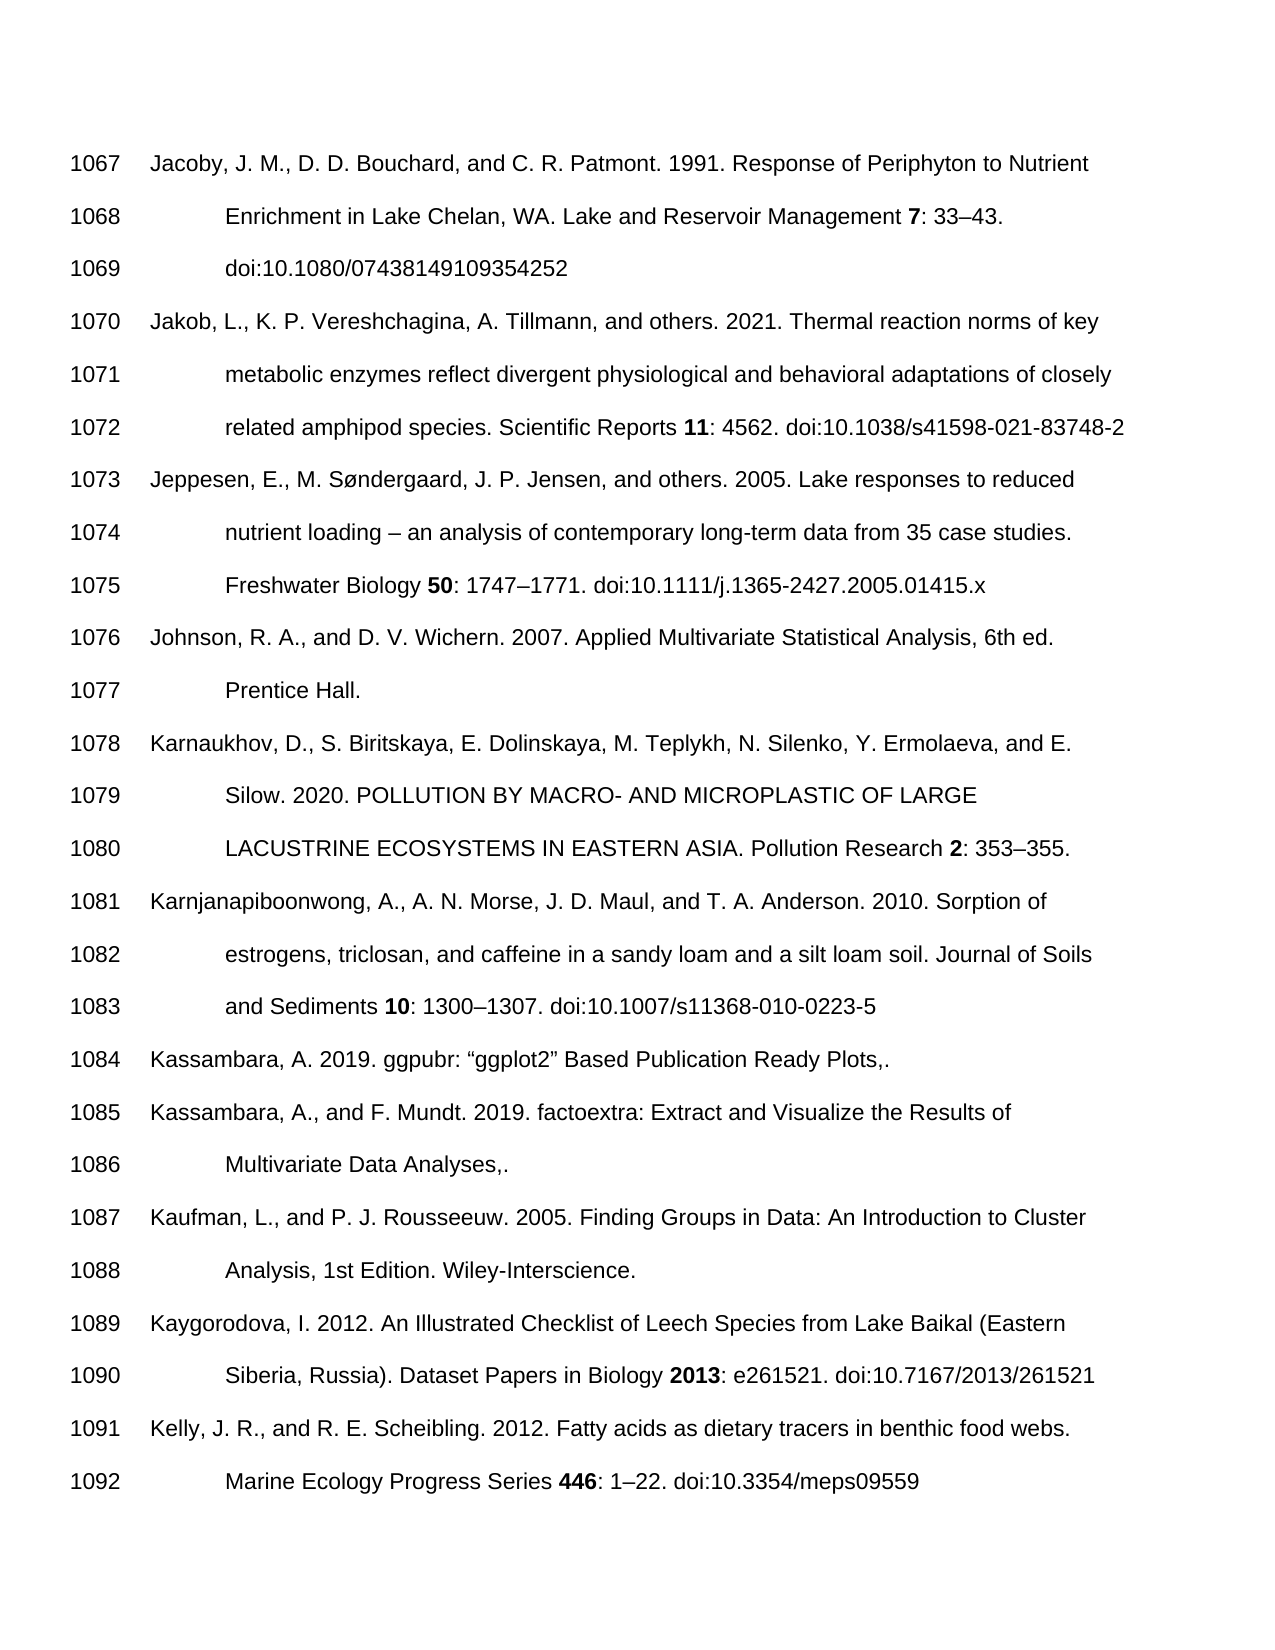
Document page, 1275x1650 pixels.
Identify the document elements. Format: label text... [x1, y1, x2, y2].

text Karnaukhov, D., S. Biritskaya, E. Dolinskaya, M. Teplykh, N. Silenko, Y. Ermolaeva, and E. Silow. 2020. POLLUTION BY MACRO- AND MICROPLASTIC OF LARGE LACUSTRINE ECOSYSTEMS IN EASTERN ASIA. Pollution Research 2: 353–355. [150, 730, 1125, 862]
text Kassambara, A., and F. Mundt. 2019. factoextra: Extract and Visualize the Results of Multivariate Data Analyses,. [150, 1099, 1125, 1178]
text Karnjanapiboonwong, A., A. N. Morse, J. D. Maul, and T. A. Anderson. 2010. Sorption of estrogens, triclosan, and caffeine in a sandy loam and a silt loam soil. Journal of Soils and Sediments 10: 1300–1307. doi:10.1007/s11368-010-0223-5 [150, 888, 1125, 1020]
text Jacoby, J. M., D. D. Bouchard, and C. R. Patmont. 1991. Response of Periphyton to Nutrient Enrichment in Lake Chelan, WA. Lake and Reservoir Management 7: 33–43. doi:10.1080/07438149109354252 [150, 150, 1125, 282]
text Johnson, R. A., and D. V. Wichern. 2007. Applied Multivariate Statistical Analysis, 6th ed. Prentice Hall. [150, 624, 1125, 703]
text Kaygorodova, I. 2012. An Illustrated Checklist of Leech Species from Lake Baikal (Eastern Siberia, Russia). Dataset Papers in Biology 2013: e261521. doi:10.7167/2013/261521 [150, 1309, 1125, 1389]
text Jakob, L., K. P. Vereshchagina, A. Tillmann, and others. 2021. Thermal reaction norms of key metabolic enzymes reflect divergent physiological and behavioral adaptations of closely related amphipod species. Scientific Reports 11: 4562. doi:10.1038/s41598-021-83748-2 [150, 308, 1125, 440]
text Kaufman, L., and P. J. Rousseeuw. 2005. Finding Groups in Data: An Introduction to Cluster Analysis, 1st Edition. Wiley-Interscience. [150, 1204, 1125, 1283]
text Kassambara, A. 2019. ggpubr: “ggplot2” Based Publication Ready Plots,. [150, 1046, 1125, 1072]
text Jeppesen, E., M. Søndergaard, J. P. Jensen, and others. 2005. Lake responses to reduced nutrient loading – an analysis of contemporary long-term data from 35 case studies. Freshwater Biology 50: 1747–1771. doi:10.1111/j.1365-2427.2005.01415.x [150, 466, 1125, 598]
text Kelly, J. R., and R. E. Scheibling. 2012. Fatty acids as dietary tracers in benthic food webs. Marine Ecology Progress Series 446: 1–22. doi:10.3354/meps09559 [150, 1415, 1125, 1494]
